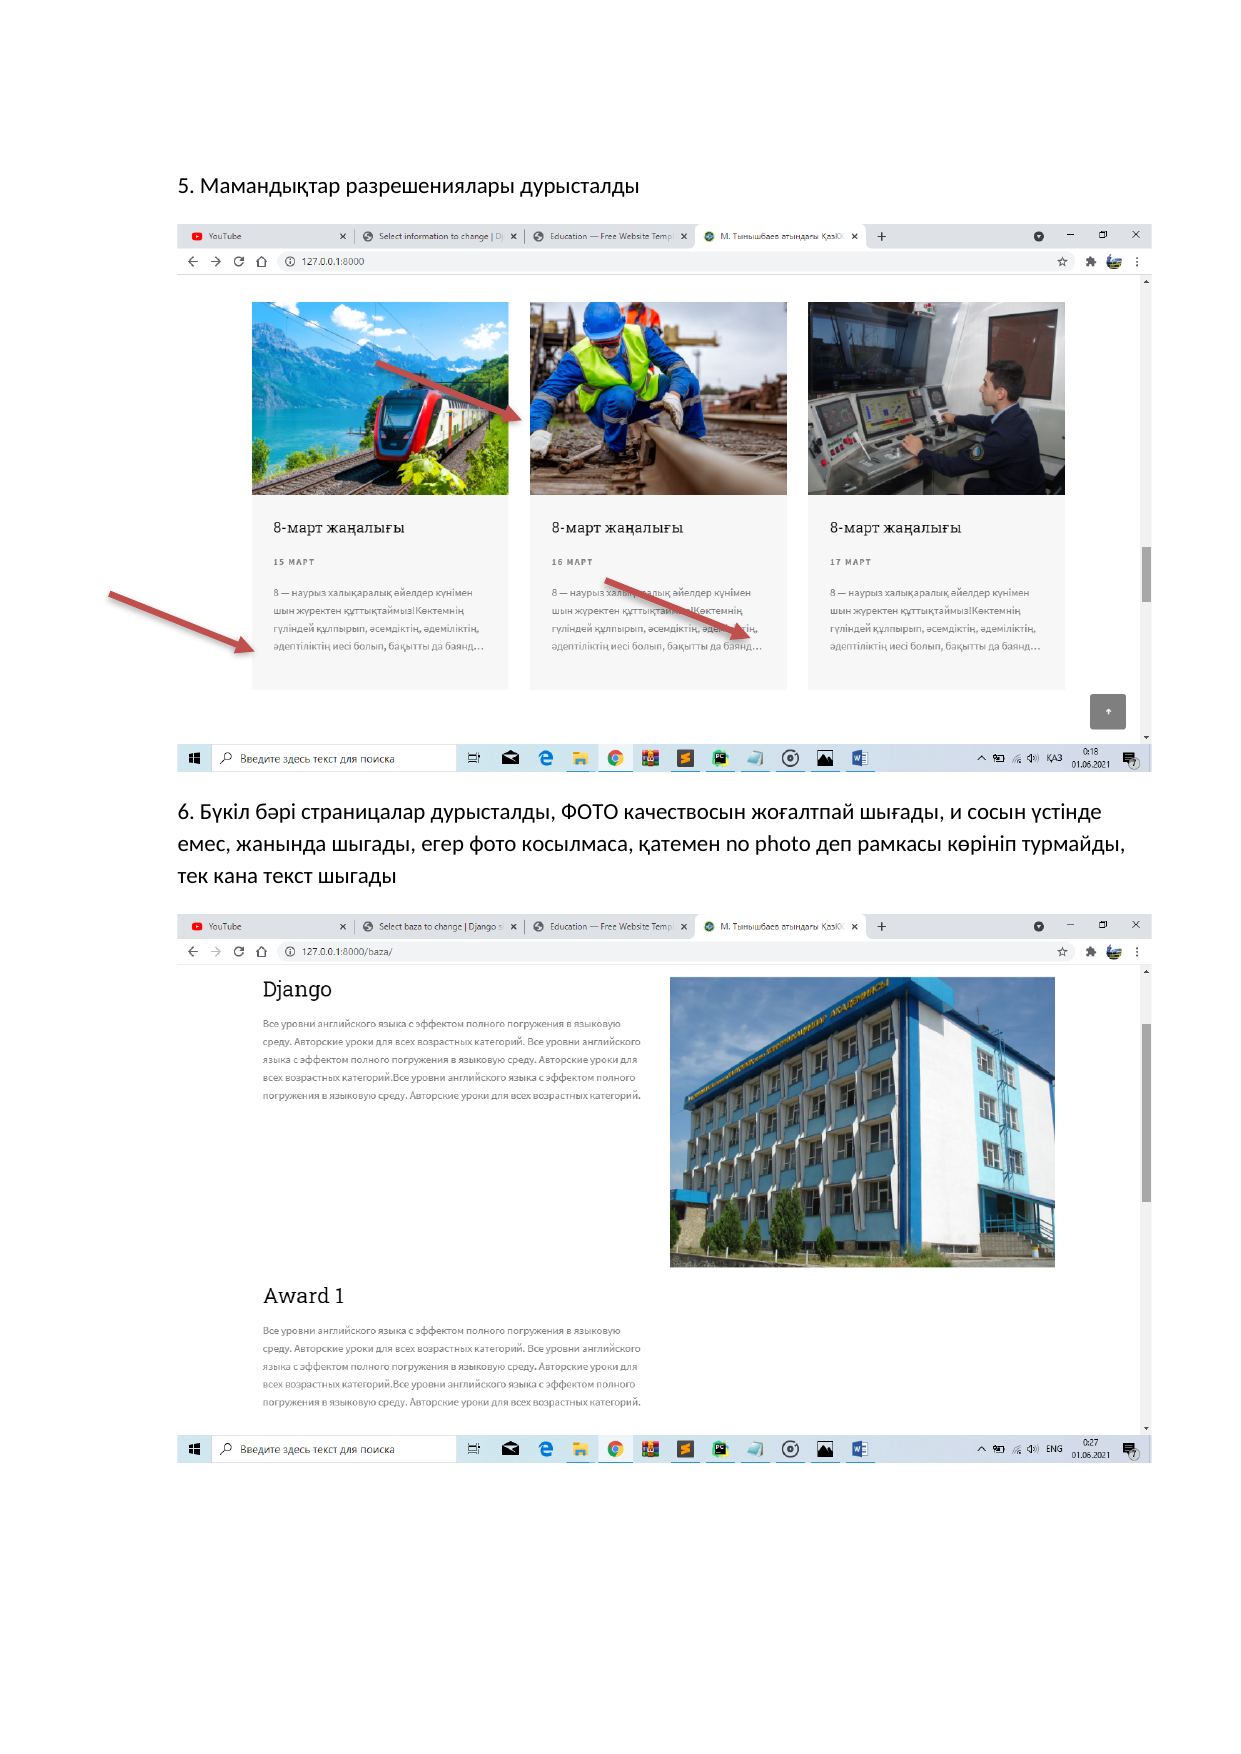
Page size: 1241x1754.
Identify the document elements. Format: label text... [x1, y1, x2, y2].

text 5. Мамандықтар разрешениялары дурысталды [177, 171, 1152, 199]
text 6. Бүкіл бәрі страницалар дурысталды, ФОТО качествосын жоғалтпай шығады, и сосын үстінде емес, жанында шыгады, егер фото косылмаса, қатемен no photo деп рамкасы көрініп турмайды, тек кана текст шыгады [177, 797, 1152, 889]
picture [177, 914, 1152, 1463]
picture [177, 224, 1152, 772]
